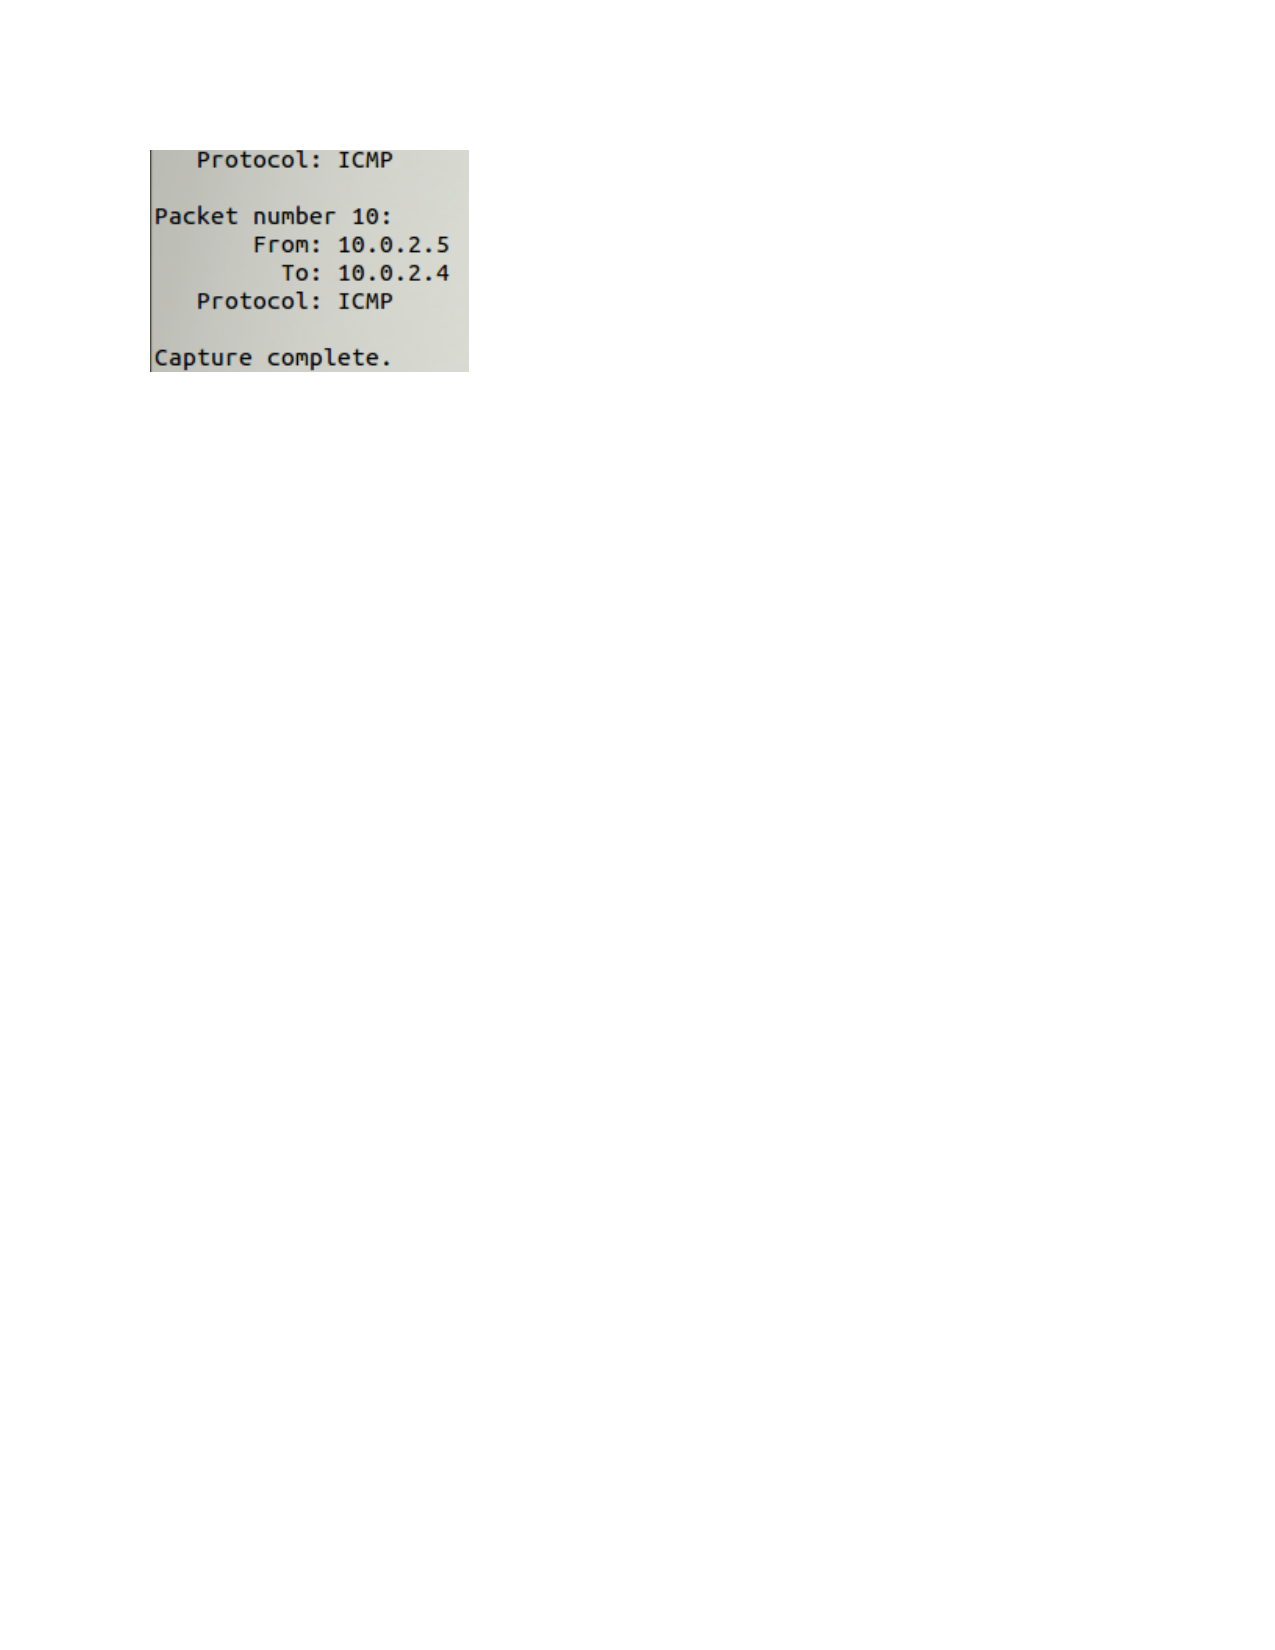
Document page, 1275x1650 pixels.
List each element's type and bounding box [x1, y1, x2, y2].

picture [150, 150, 469, 372]
